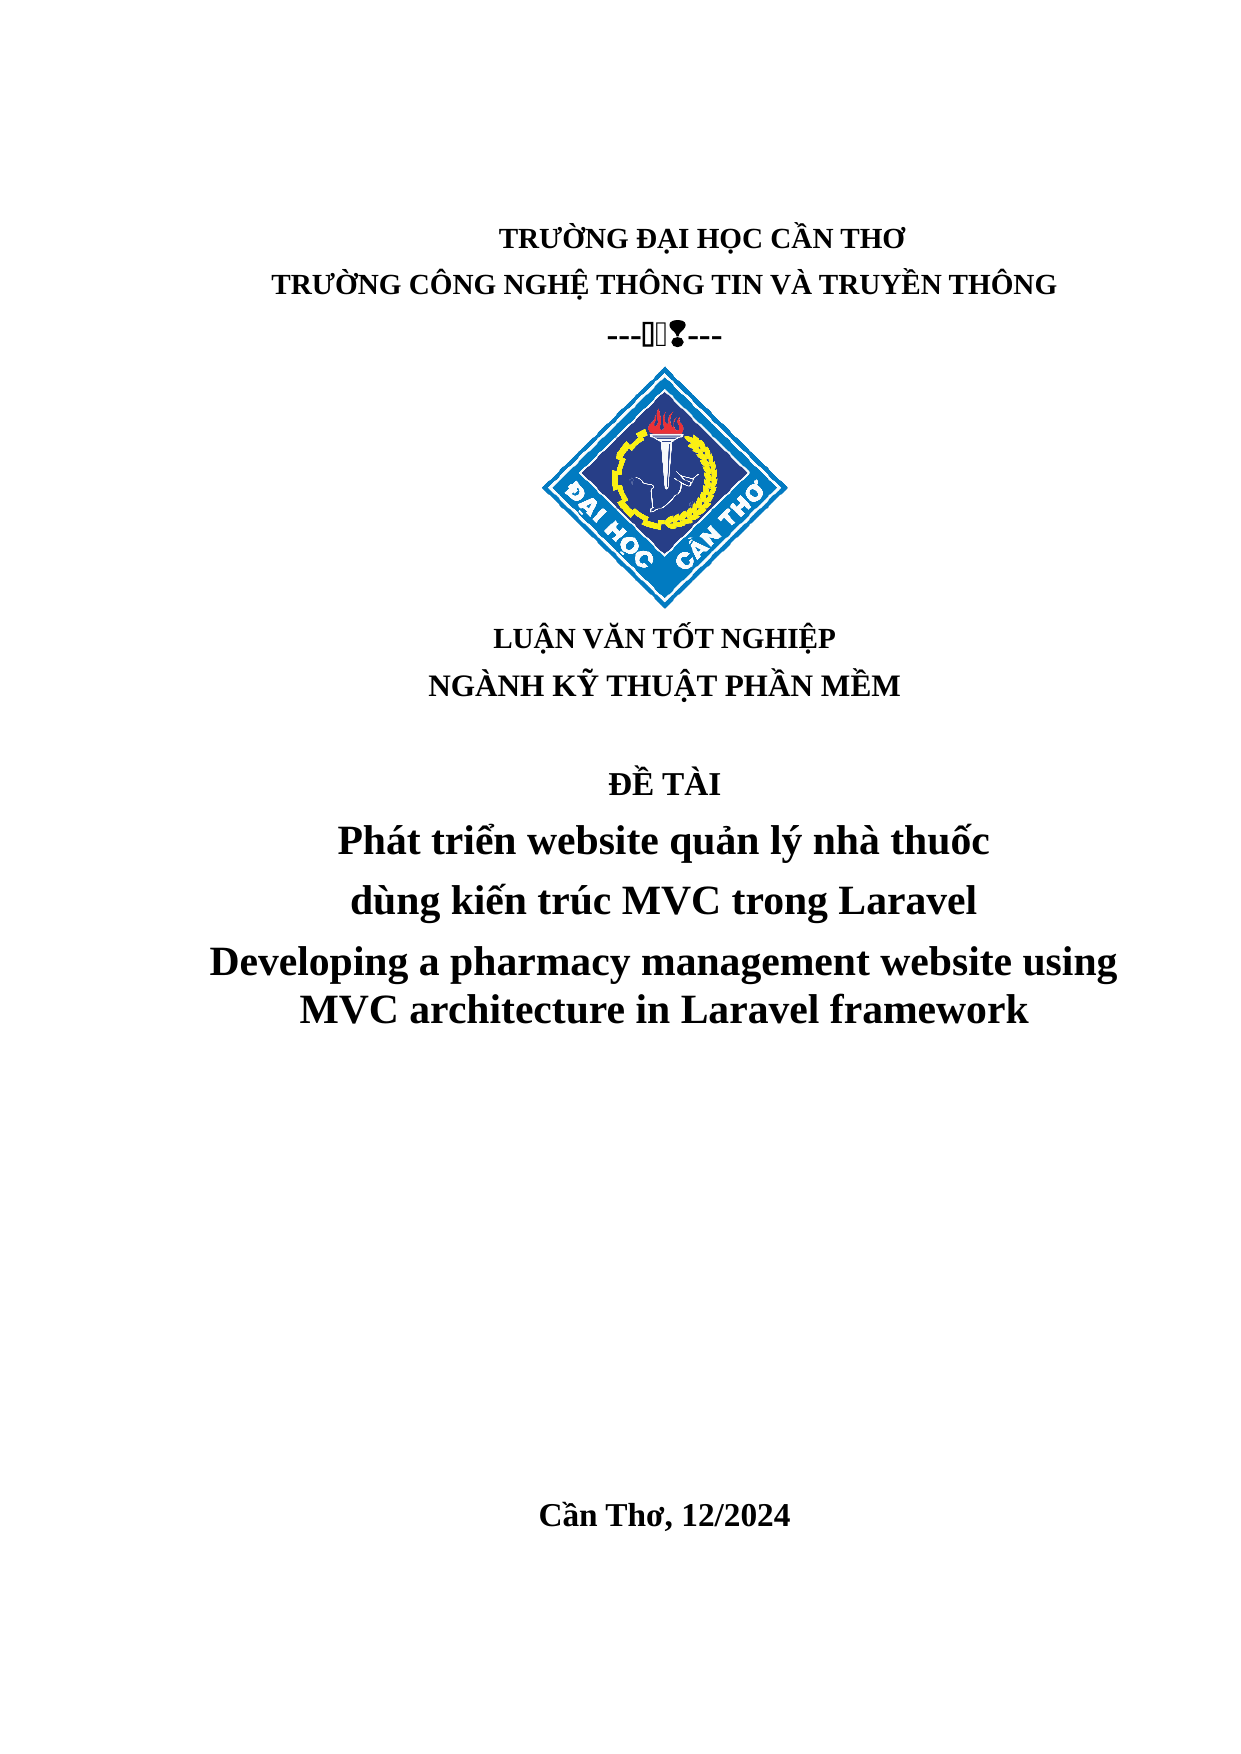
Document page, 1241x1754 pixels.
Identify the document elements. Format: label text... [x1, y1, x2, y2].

text dùng kiến trúc MVC trong Laravel [205, 876, 1122, 924]
text TRƯỜNG CÔNG NGHỆ THÔNG TIN VÀ TRUYỀN THÔNG [207, 267, 1122, 300]
text LUẬN VĂN TỐT NGHIỆP [207, 622, 1122, 655]
text Phát triển website quản lý nhà thuốc [205, 815, 1122, 863]
text Cần Thơ, 12/2024 [207, 1495, 1122, 1533]
text Developing a pharmacy management website using MVC architecture in Laravel framework [205, 936, 1122, 1032]
text ------ [207, 313, 1122, 354]
picture [541, 366, 788, 609]
text NGÀNH KỸ THUẬT PHẦN MỀM [207, 668, 1122, 703]
text ĐỀ TÀI [207, 764, 1122, 803]
text TRƯỜNG ĐẠI HỌC CẦN THƠ [207, 221, 1122, 254]
